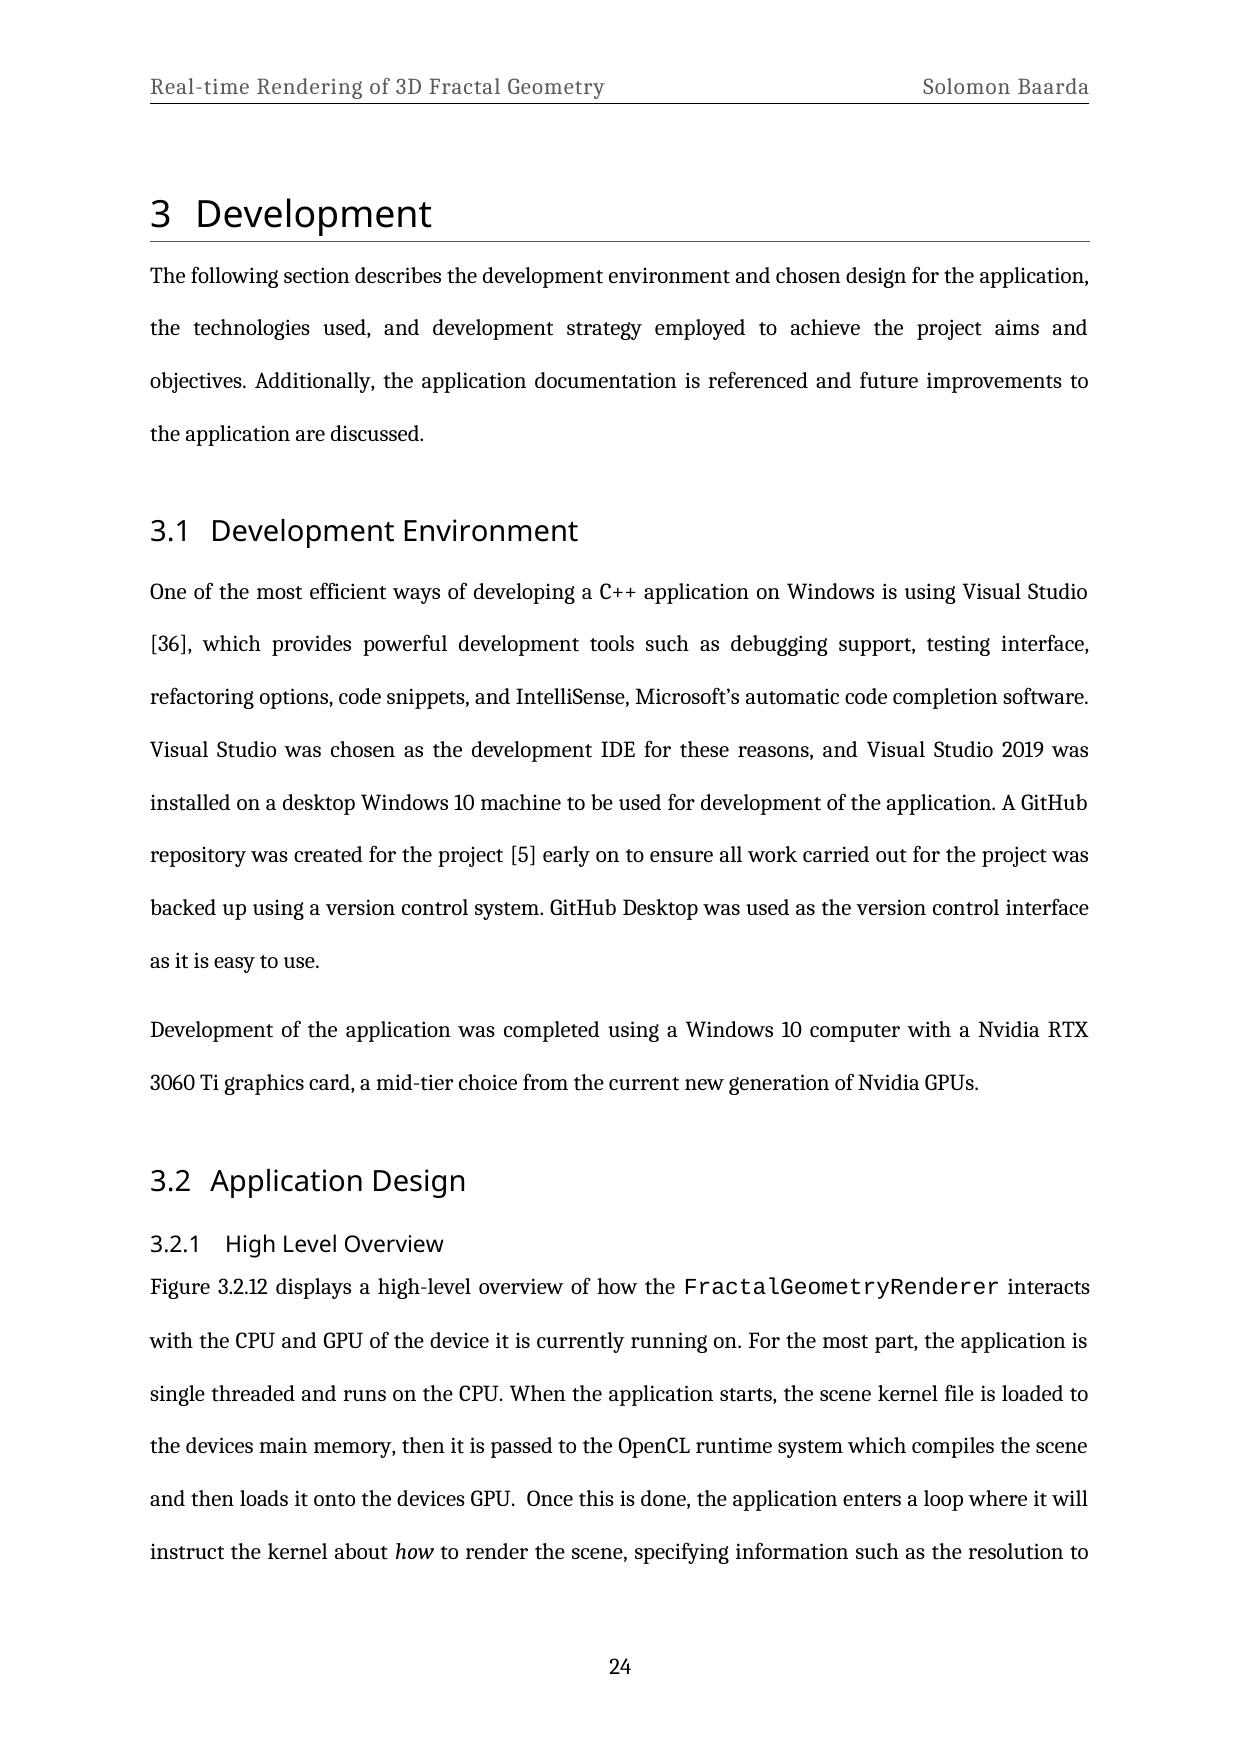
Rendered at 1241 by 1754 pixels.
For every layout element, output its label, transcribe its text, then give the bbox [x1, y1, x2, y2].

text One of the most efficient ways of developing a C++ application on Windows is using Visual Studio , which provides powerful development tools such as debugging support, testing interface, refactoring options, code snippets, and IntelliSense, Microsoft’s automatic code completion software. Visual Studio was chosen as the development IDE for these reasons, and Visual Studio 2019 was installed on a desktop Windows 10 machine to be used for development of the application. A GitHub repository was created for the project early on to ensure all work carried out for the project was backed up using a version control system. GitHub Desktop was used as the version control interface as it is easy to use. [150, 578, 1090, 974]
subtitle Development [150, 187, 1090, 241]
subtitle High Level Overview [150, 1228, 1090, 1259]
subtitle Application Design [150, 1160, 1090, 1199]
text The following section describes the development environment and chosen design for the application, the technologies used, and development strategy employed to achieve the project aims and objectives. Additionally, the application documentation is referenced and future improvements to the application are discussed. [150, 262, 1090, 447]
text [150, 1274, 1090, 1565]
text Development of the application was completed using a Windows 10 computer with a Nvidia RTX 3060 Ti graphics card, a mid-tier choice from the current new generation of Nvidia GPUs. [150, 1017, 1090, 1096]
subtitle Development Environment [150, 511, 1090, 550]
